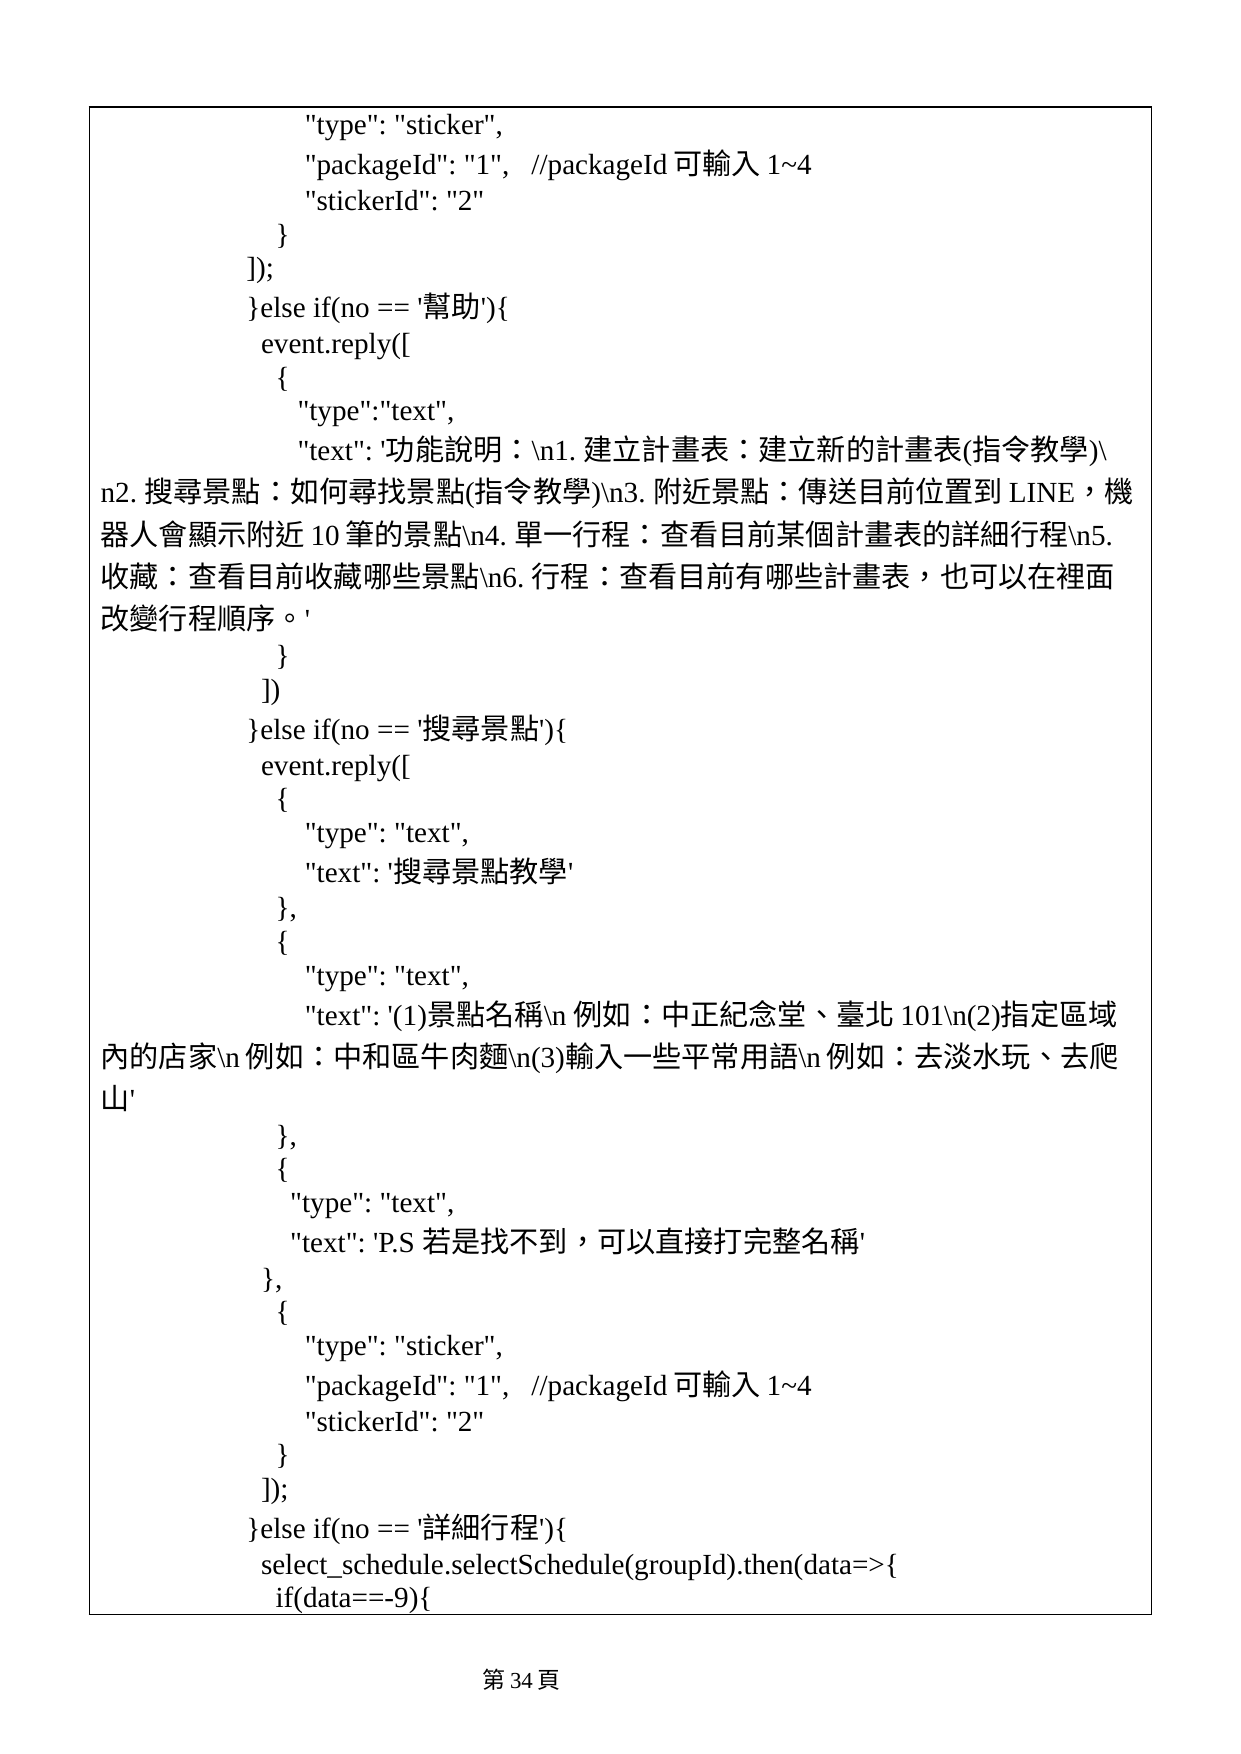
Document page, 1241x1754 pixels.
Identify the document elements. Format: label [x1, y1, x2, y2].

table_cell [90, 108, 1151, 1614]
